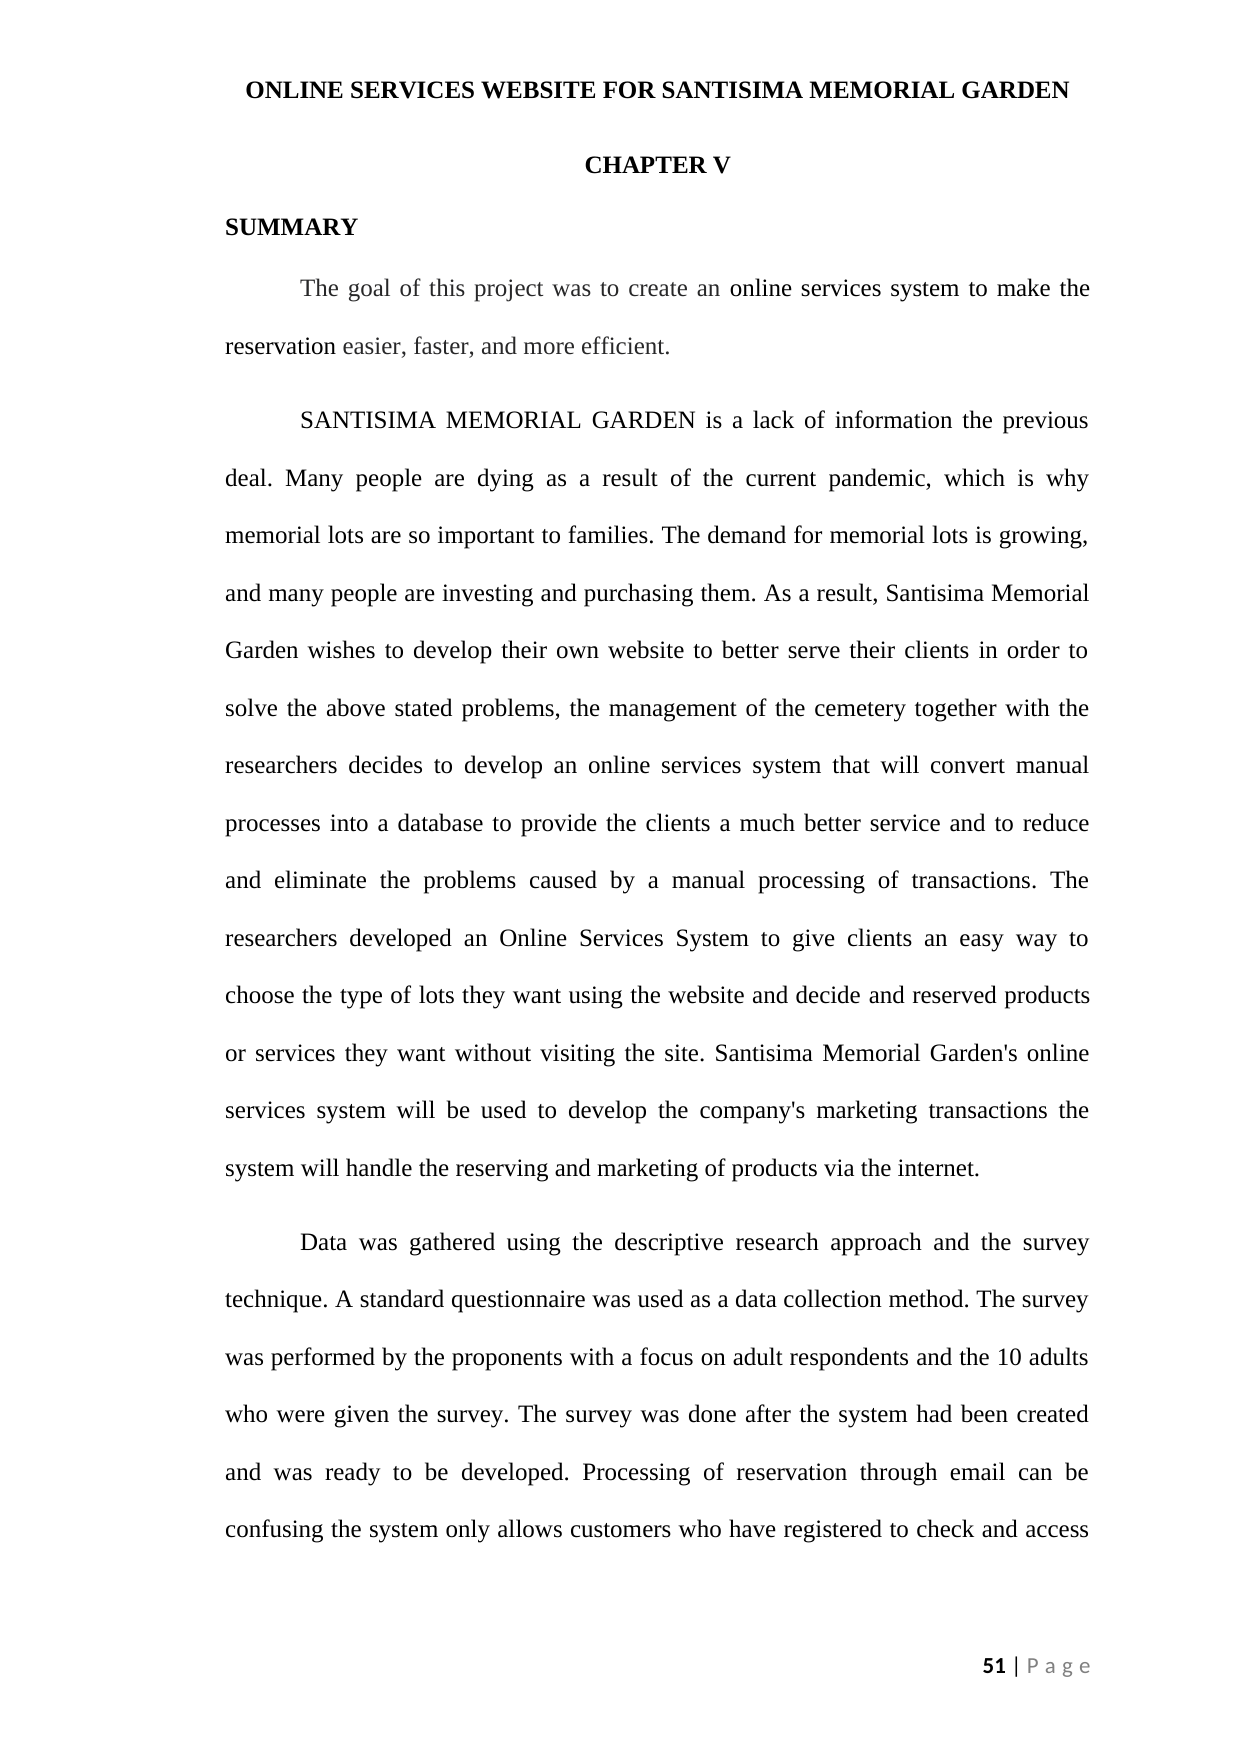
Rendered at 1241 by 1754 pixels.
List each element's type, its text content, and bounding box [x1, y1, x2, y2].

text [225, 1227, 1090, 1543]
text The goal of this project was to create an online services system to make the reservation easier, faster, and more efficient. [225, 273, 1090, 360]
text SUMMARY [225, 212, 1090, 241]
text SANTISIMA MEMORIAL GARDEN is a lack of information the previous deal. Many people are dying as a result of the current pandemic, which is why memorial lots are so important to families. The demand for memorial lots is growing, and many people are investing and purchasing them. As a result, Santisima Memorial Garden wishes to develop their own website to better serve their clients in order to solve the above stated problems, the management of the cemetery together with the researchers decides to develop an online services system that will convert manual processes into a database to provide the clients a much better service and to reduce and eliminate the problems caused by a manual processing of transactions. The researchers developed an Online Services System to give clients an easy way to choose the type of lots they want using the website and decide and reserved products or services they want without visiting the site. Santisima Memorial Garden's online services system will be used to develop the company's marketing transactions the system will handle the reserving and marketing of products via the internet. [225, 405, 1090, 1181]
text CHAPTER V [225, 150, 1090, 179]
